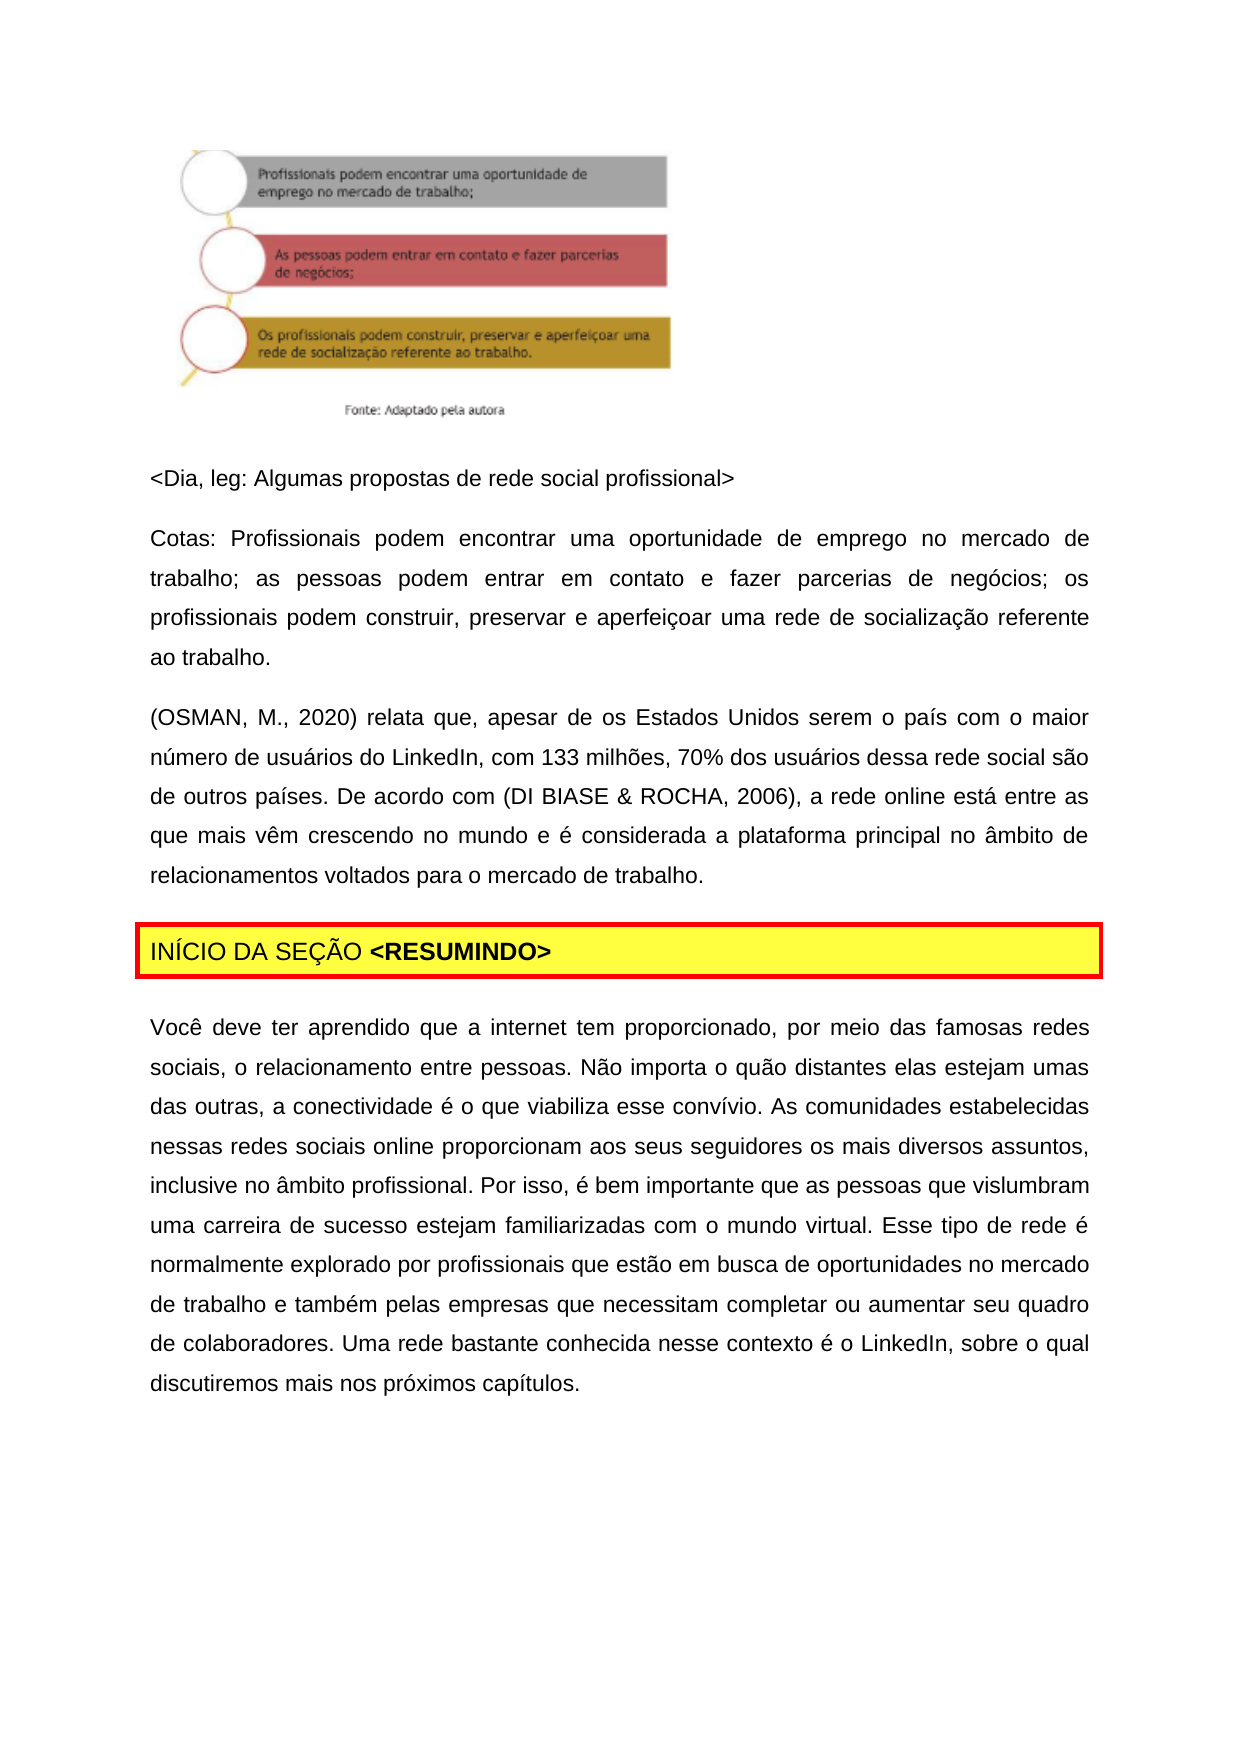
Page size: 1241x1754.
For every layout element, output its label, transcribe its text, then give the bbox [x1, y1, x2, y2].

text (OSMAN, M., 2020) relata que, apesar de os Estados Unidos serem o país com o maior número de usuários do LinkedIn, com 133 milhões, 70% dos usuários dessa rede social são de outros países. De acordo com (DI BIASE & ROCHA, 2006), a rede online está entre as que mais vêm crescendo no mundo e é considerada a plataforma principal no âmbito de relacionamentos voltados para o mercado de trabalho. [150, 704, 1090, 888]
text Você deve ter aprendido que a internet tem proporcionado, por meio das famosas redes sociais, o relacionamento entre pessoas. Não importa o quão distantes elas estejam umas das outras, a conectividade é o que viabiliza esse convívio. As comunidades estabelecidas nessas redes sociais online proporcionam aos seus seguidores os mais diversos assuntos, inclusive no âmbito profissional. Por isso, é bem importante que as pessoas que vislumbram uma carreira de sucesso estejam familiarizadas com o mundo virtual. Esse tipo de rede é normalmente explorado por profissionais que estão em busca de oportunidades no mercado de trabalho e também pelas empresas que necessitam completar ou aumentar seu quadro de colaboradores. Uma rede bastante conhecida nesse contexto é o LinkedIn, sobre o qual discutiremos mais nos próximos capítulos. [150, 1014, 1090, 1396]
picture [150, 150, 712, 431]
subtitle INÍCIO DA SEÇÃO <RESUMINDO> [140, 927, 1099, 974]
text <Dia, leg: Algumas propostas de rede social profissional> [150, 465, 1090, 491]
text Cotas: Profissionais podem encontrar uma oportunidade de emprego no mercado de trabalho; as pessoas podem entrar em contato e fazer parcerias de negócios; os profissionais podem construir, preservar e aperfeiçoar uma rede de socialização referente ao trabalho. [150, 525, 1090, 670]
